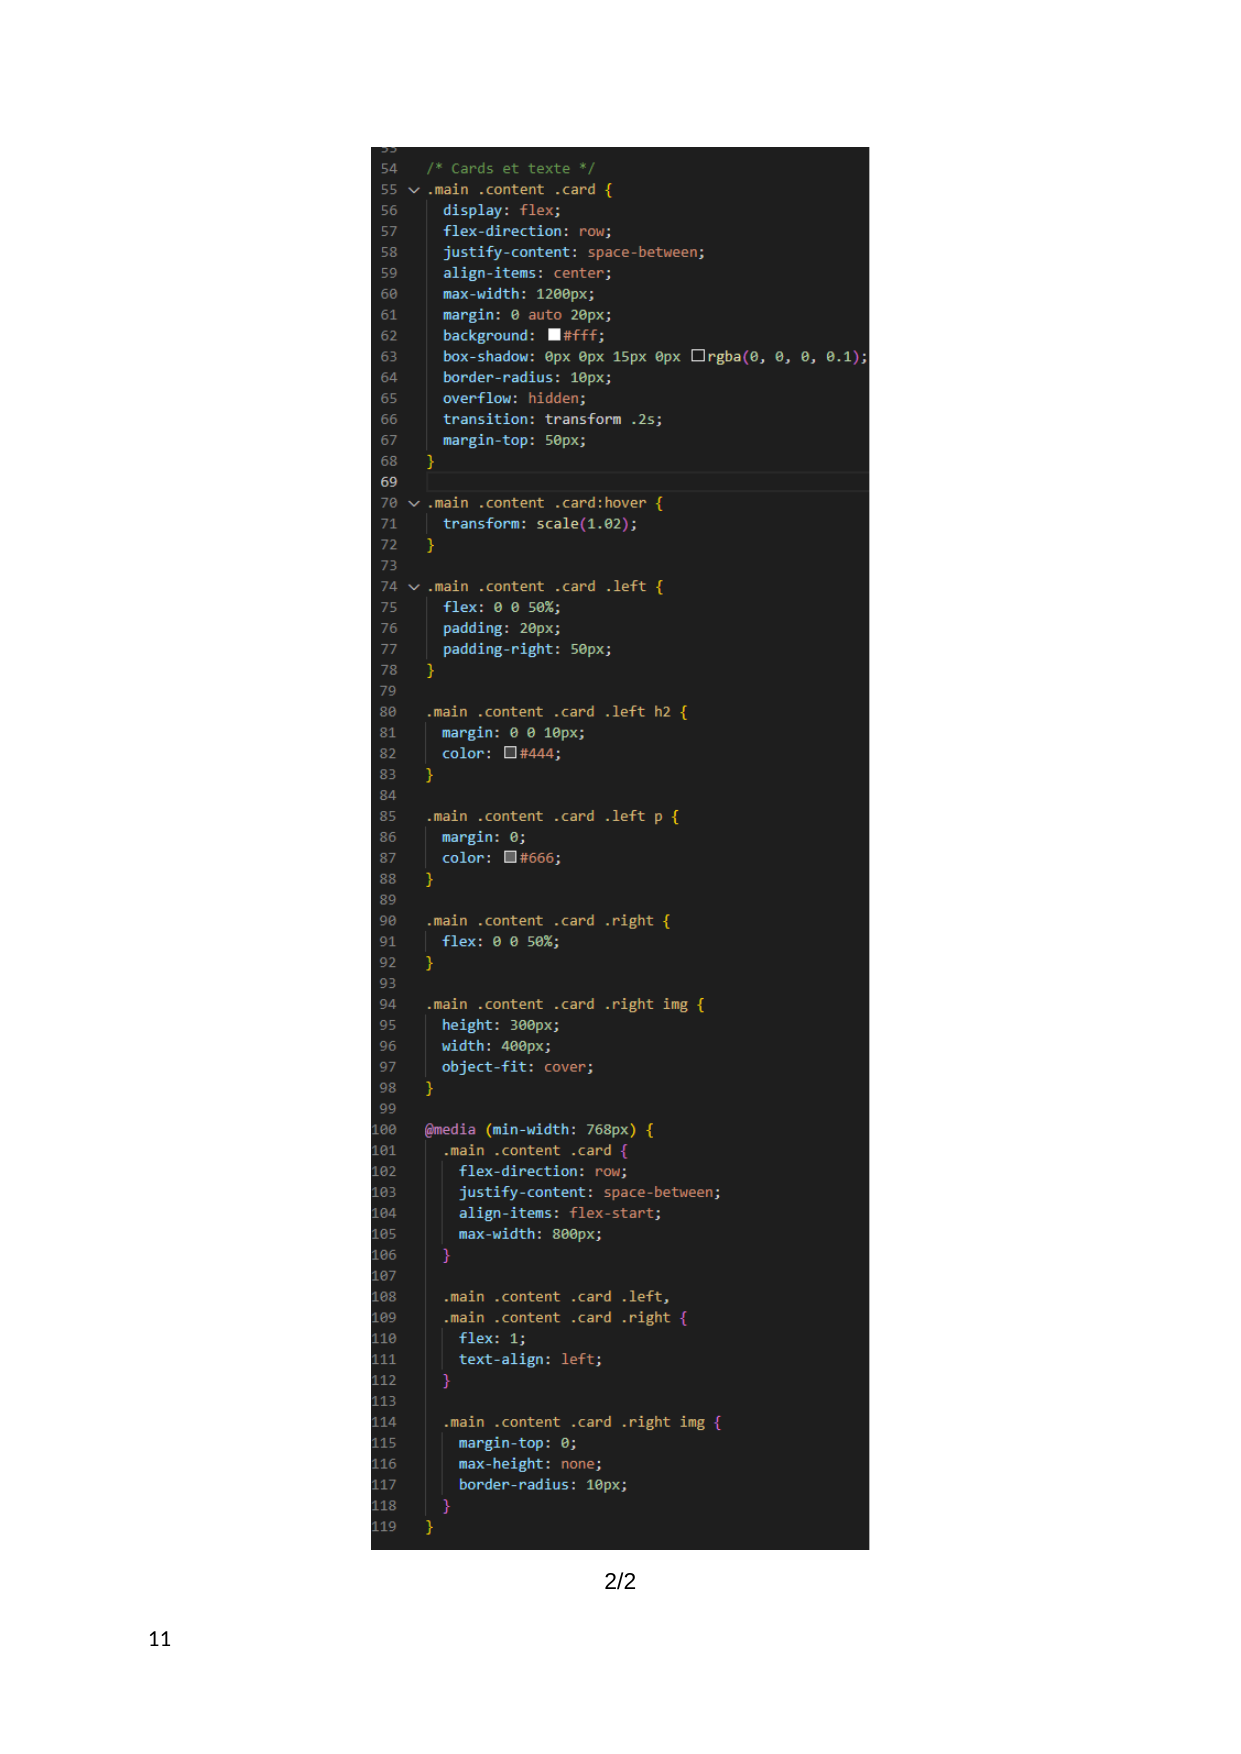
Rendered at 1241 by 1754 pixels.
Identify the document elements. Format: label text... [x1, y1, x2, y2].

picture [371, 147, 870, 1550]
text 2/2 [148, 1568, 1093, 1594]
